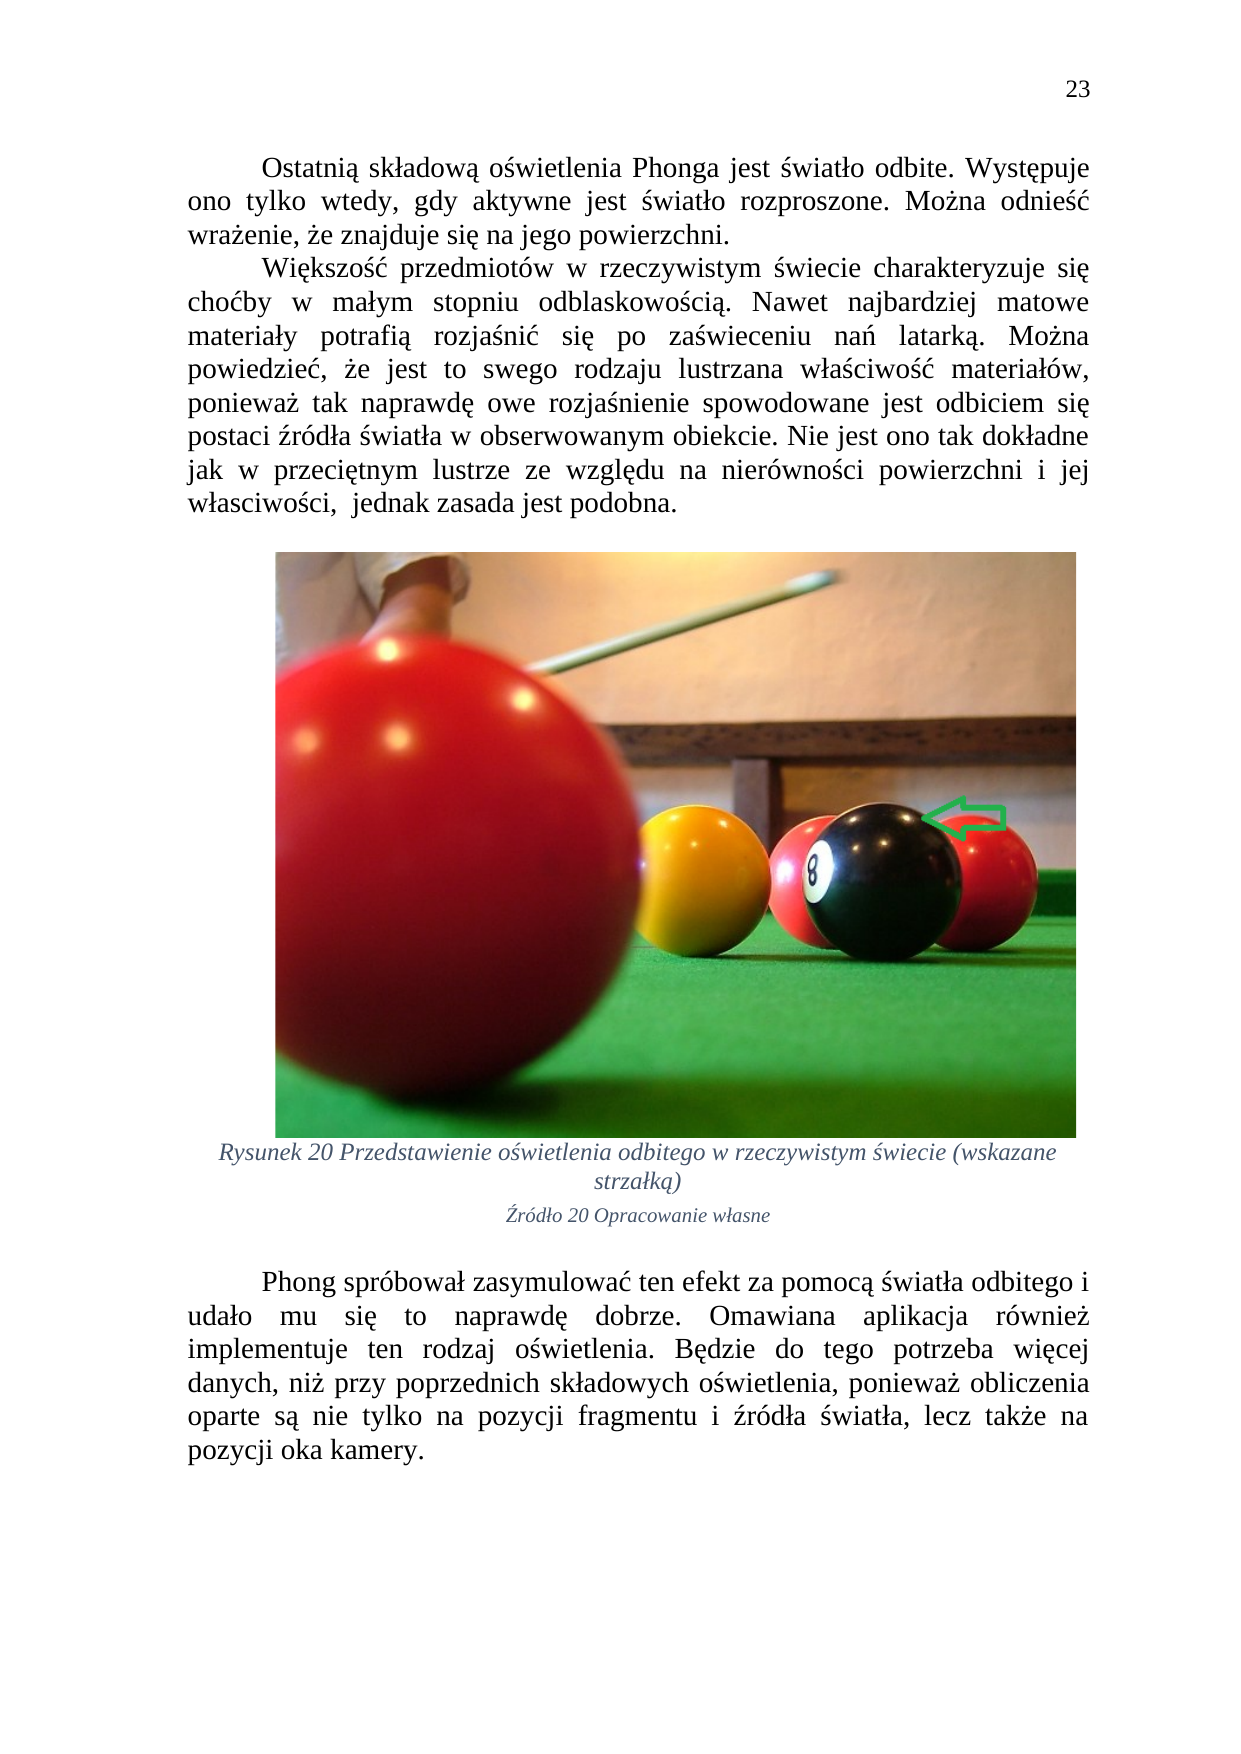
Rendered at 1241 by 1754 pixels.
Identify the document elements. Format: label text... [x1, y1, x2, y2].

text Phong spróbował zasymulować ten efekt za pomocą światła odbitego i udało mu się to naprawdę dobrze. Omawiana aplikacja również implementuje ten rodzaj oświetlenia. Będzie do tego potrzeba więcej danych, niż przy poprzednich składowych oświetlenia, ponieważ obliczenia oparte są nie tylko na pozycji fragmentu i źródła światła, lecz także na pozycji oka kamery. [187, 1264, 1090, 1466]
text Ostatnią składową oświetlenia Phonga jest światło odbite. Występuje ono tylko wtedy, gdy aktywne jest światło rozproszone. Można odnieść wrażenie, że znajduje się na jego powierzchni. [187, 150, 1090, 251]
text Rysunek 20 Przedstawienie oświetlenia odbitego w rzeczywistym świecie (wskazane strzałką) [187, 1137, 1090, 1195]
text Większość przedmiotów w rzeczywistym świecie charakteryzuje się choćby w małym stopniu odblaskowością. Nawet najbardziej matowe materiały potrafią rozjaśnić się po zaświeceniu nań latarką. Można powiedzieć, że jest to swego rodzaju lustrzana właściwość materiałów, ponieważ tak naprawdę owe rozjaśnienie spowodowane jest odbiciem się postaci źródła światła w obserwowanym obiekcie. Nie jest ono tak dokładne jak w przeciętnym lustrze ze względu na nierówności powierzchni i jej własciwości, jednak zasada jest podobna. [187, 251, 1090, 519]
text Źródło 20 Opracowanie własne [187, 1203, 1090, 1227]
picture [275, 552, 1077, 1138]
